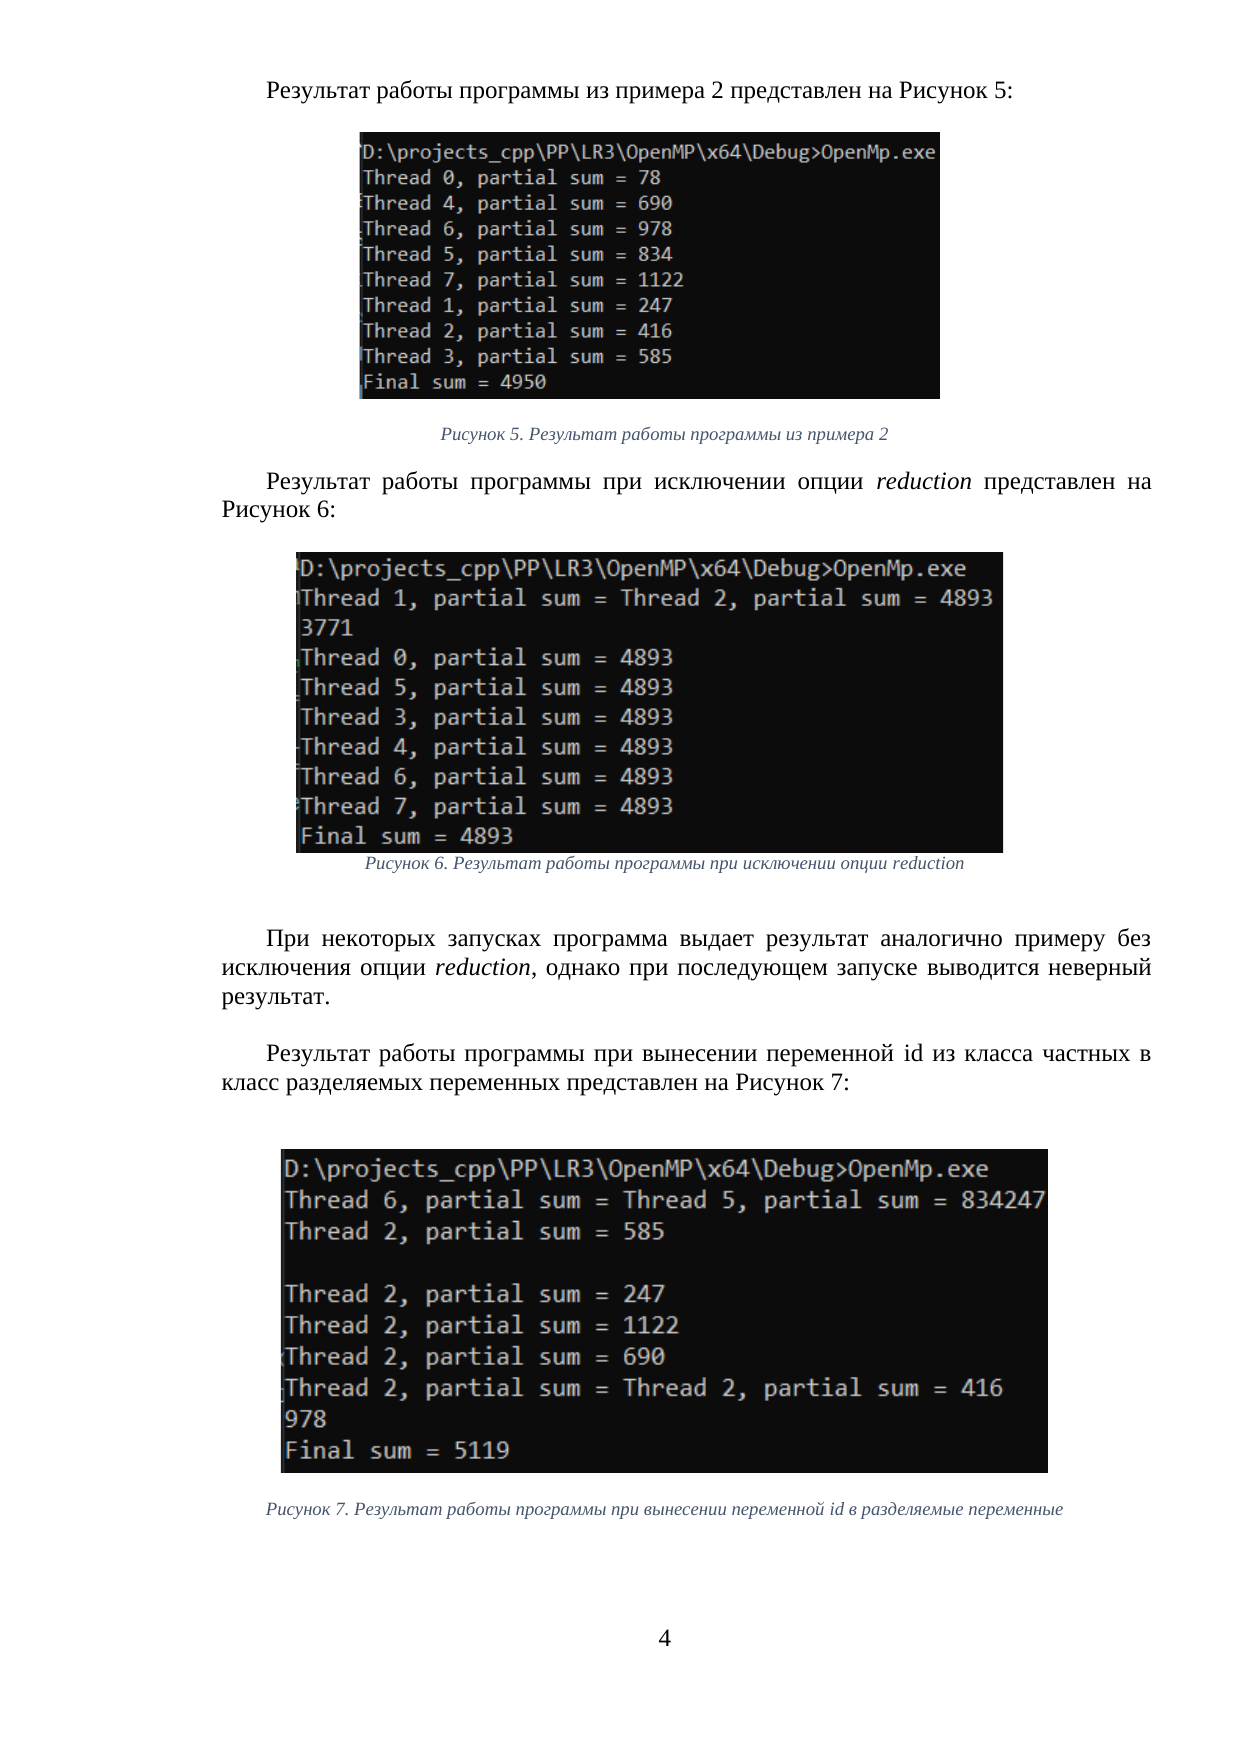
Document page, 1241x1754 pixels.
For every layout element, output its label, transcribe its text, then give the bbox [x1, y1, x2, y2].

text Результат работы программы при вынесении переменной id из класса частных в класс разделяемых переменных представлен на рисунке 7: [221, 1038, 1152, 1096]
picture [359, 132, 940, 399]
picture [296, 552, 1004, 853]
text При некоторых запусках программа выдает результат аналогично примеру без исключения опции reduction, однако при последующем запуске выводится неверный результат. [221, 923, 1152, 1009]
text Рисунок 5. Результат работы программы из примера 2 [177, 423, 1152, 445]
text Результат работы программы при исключении опции reduction представлен на рисунке 6: [221, 466, 1152, 523]
text Результат работы программы из примера 2 представлен на рисунке 5: [266, 75, 1152, 104]
text Рисунок 6. Результат работы программы при исключении опции reduction [177, 852, 1152, 874]
text Рисунок 7. Результат работы программы при вынесении переменной id в разделяемые переменные [177, 1498, 1152, 1519]
picture [280, 1149, 1048, 1473]
